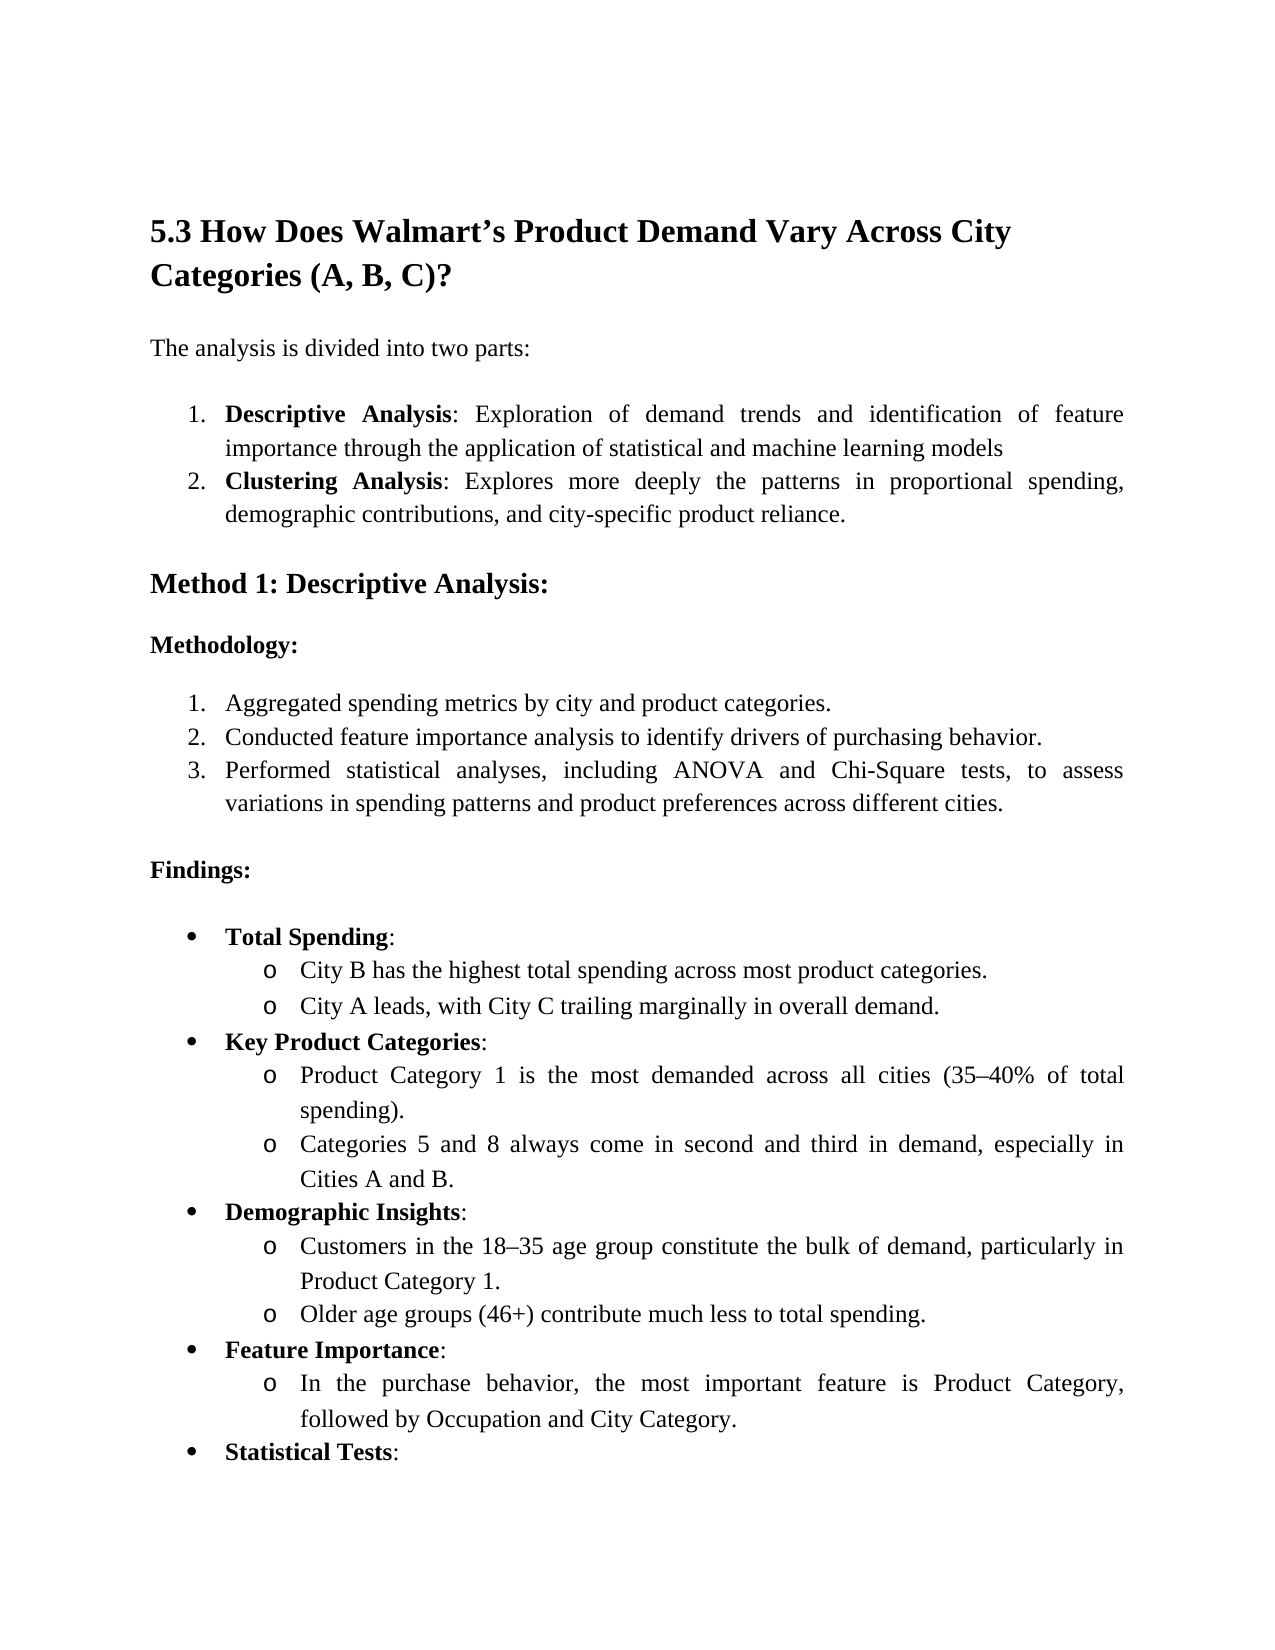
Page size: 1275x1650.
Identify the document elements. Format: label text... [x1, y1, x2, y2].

text 5.3 How Does Walmart’s Product Demand Vary Across City Categories (A, B, C)? [150, 211, 1125, 294]
list Feature Importance: [187, 1335, 1125, 1364]
list Demographic Insights: [187, 1197, 1125, 1226]
list Total Spending: [187, 922, 1125, 951]
list Performed statistical analyses, including ANOVA and Chi-Square tests, to assess variations in spending patterns and product preferences across different cities. [187, 755, 1125, 817]
list Descriptive Analysis: Exploration of demand trends and identification of feature importance statistical [187, 399, 1125, 462]
list In the purchase behavior, the most important feature is Product Category, followed by Occupation and City Category. [262, 1368, 1125, 1433]
list Statistical Tests: [187, 1437, 1125, 1466]
list Customers in the 18–35 age group constitute the bulk of demand, particularly in Product Category 1. [262, 1231, 1125, 1295]
text The analysis is divided into two parts: [150, 333, 1125, 362]
list Categories 5 and 8 always come in second and third in demand, especially in Cities A and B. [262, 1129, 1125, 1193]
text Methodology: [150, 630, 1125, 659]
list Older age groups (46+) contribute much less to total spending. [262, 1299, 1125, 1330]
list Aggregated spending metrics by city and product categories. [187, 688, 1125, 717]
list City B has the highest total spending across most product categories. [262, 955, 1125, 986]
text Findings: [150, 855, 1125, 884]
list Method 1: Descriptive Analysis: [150, 566, 1125, 600]
list Product Category 1 is the most demanded across all cities (35–40% of total spending). [262, 1060, 1125, 1124]
list Key Product Categories: [187, 1027, 1125, 1055]
list Conducted feature importance analysis to identify drivers of purchasing behavior. [187, 722, 1125, 751]
list City A leads, with City C trailing marginally in overall demand. [262, 991, 1125, 1022]
list Clustering Analysis: Explores more deeply the patterns in proportional spending, demographic contributions, and city-specific product reliance. [187, 466, 1125, 528]
